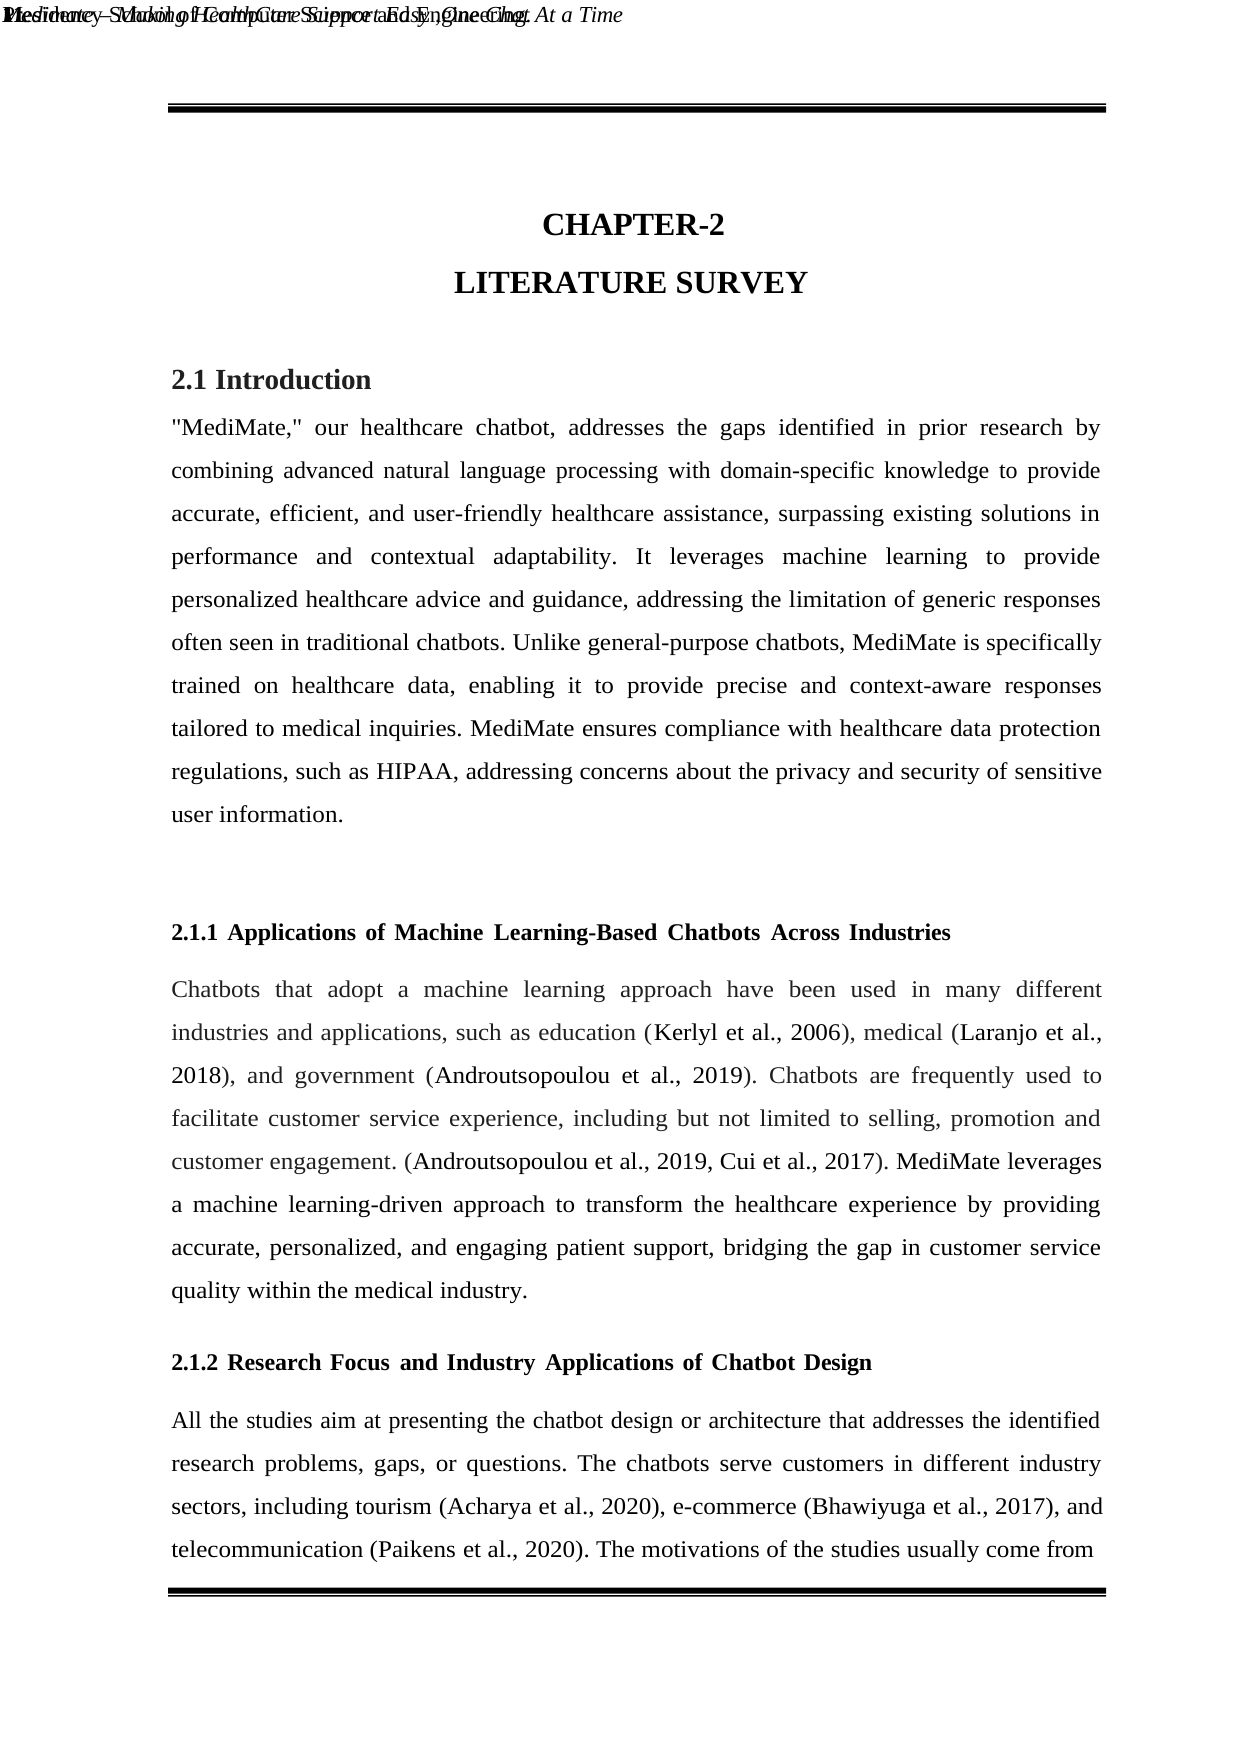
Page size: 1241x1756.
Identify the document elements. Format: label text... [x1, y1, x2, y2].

text Chatbots that adopt a machine learning approach have been used in many different industries and applications, such as education (Kerlyl et al., 2006), medical (Laranjo et al., 2018), and government (Androutsopoulou et al., 2019). Chatbots are frequently used to facilitate customer service experience, including but not limited to selling, promotion and customer engagement. (Androutsopoulou et al., 2019, Cui et al., 2017). MediMate leverages a machine learning-driven approach to transform the healthcare experience by providing accurate, personalized, and engaging patient support, bridging the gap in customer service quality within the medical industry. [171, 975, 1103, 1304]
subtitle Research Focus and Industry Applications of Chatbot Design [171, 1348, 1196, 1376]
text "MediMate," our healthcare chatbot, addresses the gaps identified in prior research by combining advanced natural language processing with domain-specific knowledge to provide accurate, efficient, and user-friendly healthcare assistance, surpassing existing solutions in performance and contextual adaptability. It leverages machine learning to provide personalized healthcare advice and guidance, addressing the limitation of generic responses often seen in traditional chatbots. Unlike general-purpose chatbots, MediMate is specifically trained on healthcare data, enabling it to provide precise and context-aware responses tailored to medical inquiries. MediMate ensures compliance with healthcare data protection regulations, such as HIPAA, addressing concerns about the privacy and security of sensitive user information. [171, 413, 1102, 828]
text All the studies aim at presenting the chatbot design or architecture that addresses the identified research problems, gaps, or questions. The chatbots serve customers in different industry sectors, including tourism (Acharya et al., 2020), e-commerce (Bhawiyuga et al., 2017), and telecommunication (Paikens et al., 2020). The motivations of the studies usually come from [171, 1406, 1103, 1563]
subtitle CHAPTER-2 LITERATURE SURVEY [454, 205, 867, 300]
subtitle Applications of Machine Learning-Based Chatbots Across Industries [171, 918, 1196, 946]
list Introduction [171, 362, 1196, 396]
